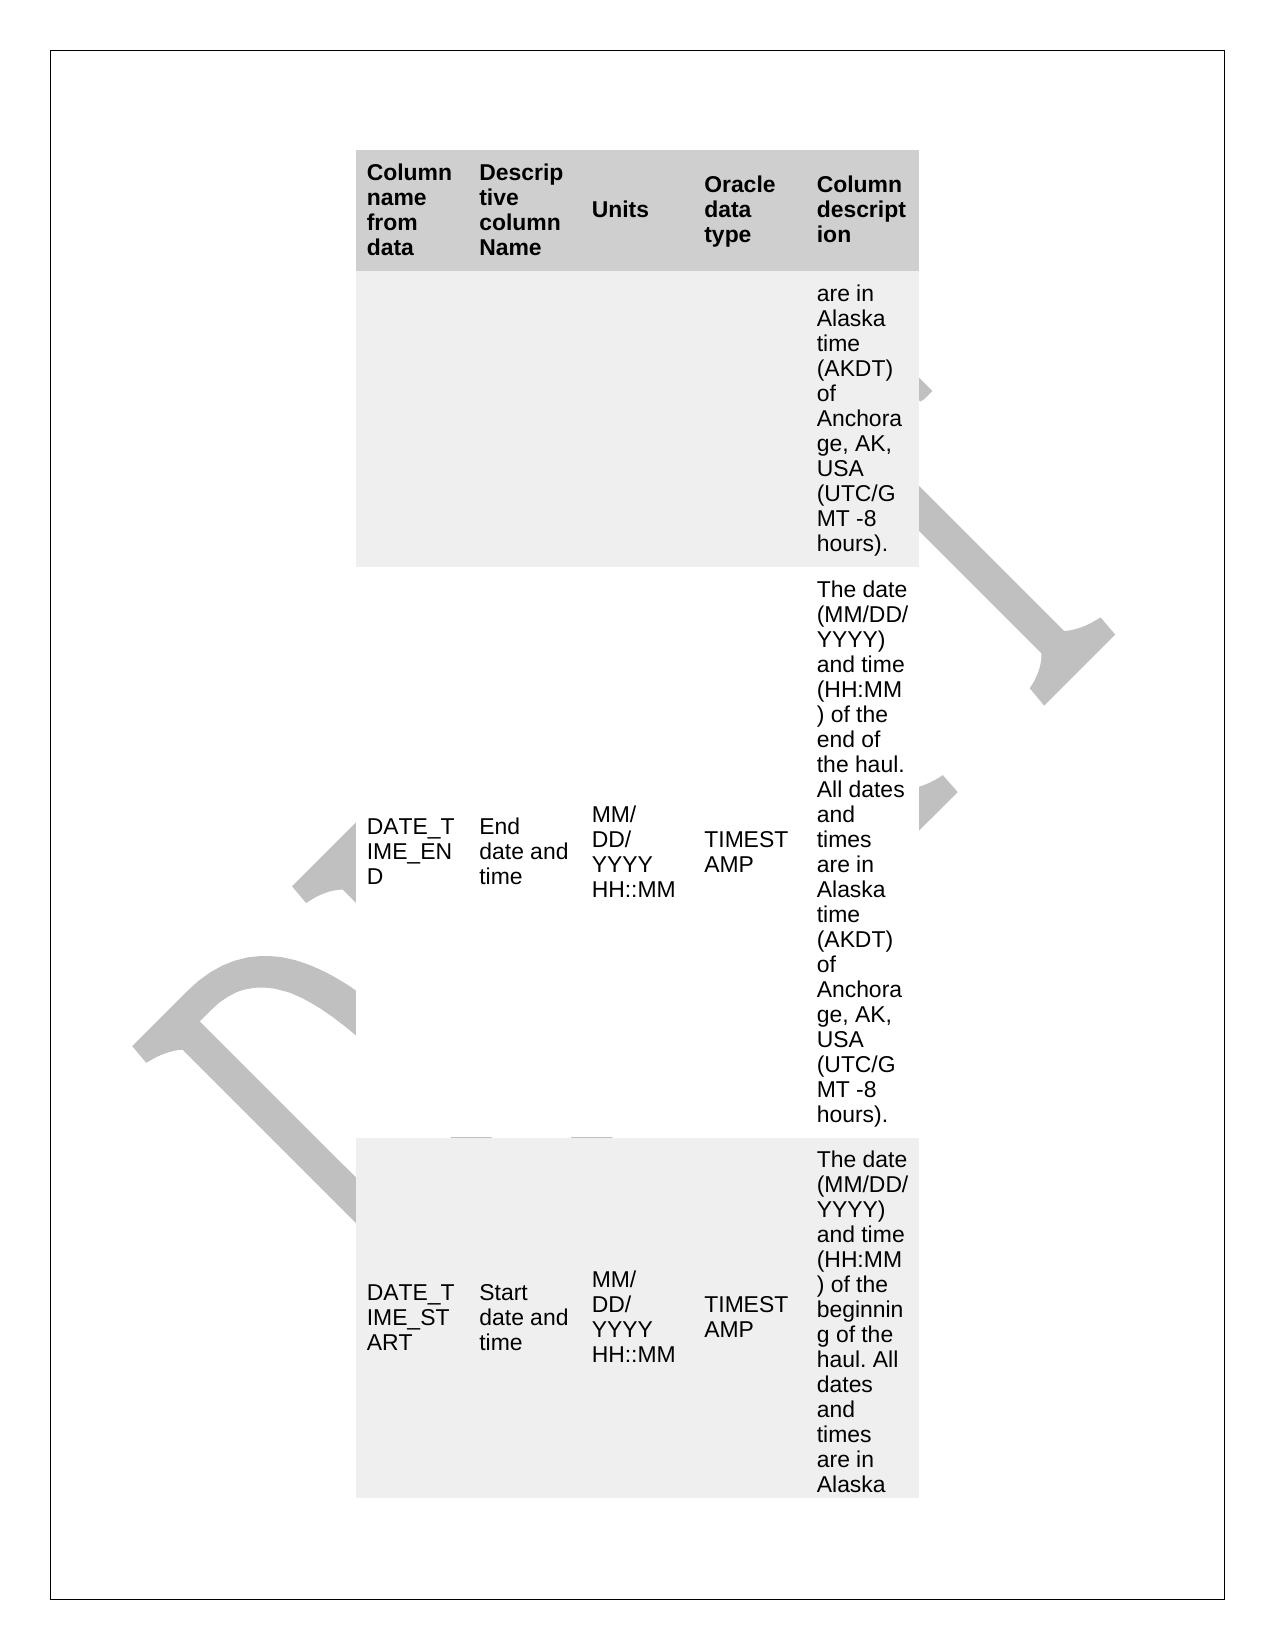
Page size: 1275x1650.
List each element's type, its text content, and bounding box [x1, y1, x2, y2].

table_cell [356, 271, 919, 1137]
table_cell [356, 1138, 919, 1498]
table_header Oracle data type [694, 150, 806, 271]
table_header Descriptive column Name [469, 150, 581, 271]
table_header Column name from data [356, 150, 469, 271]
table_header Units [581, 150, 694, 271]
table_header Column description [806, 150, 919, 271]
